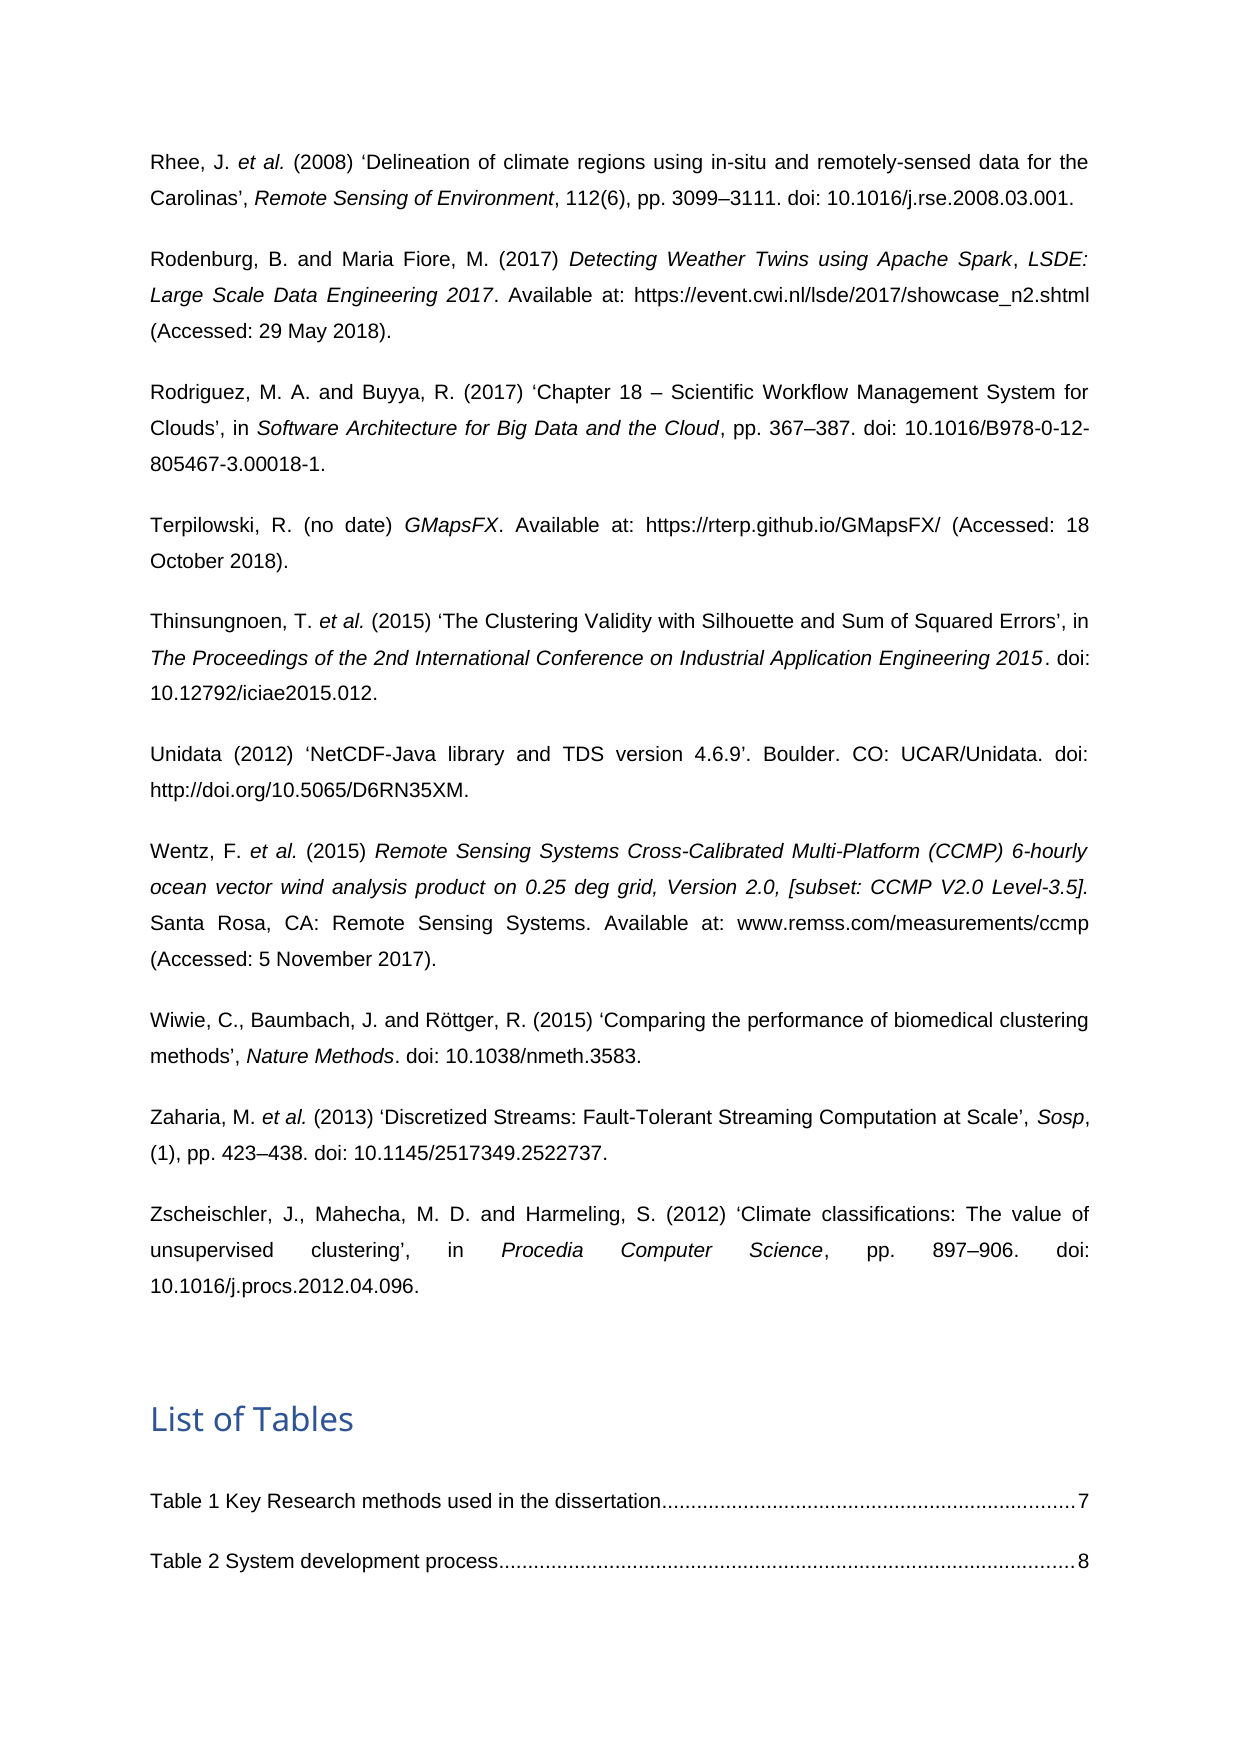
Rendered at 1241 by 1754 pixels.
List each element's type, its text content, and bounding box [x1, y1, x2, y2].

text Wentz, F. et al. (2015) Remote Sensing Systems Cross-Calibrated Multi-Platform (CCMP) 6-hourly ocean vector wind analysis product on 0.25 deg grid, Version 2.0, [subset: CCMP V2.0 Level-3.5]. Santa Rosa, CA: Remote Sensing Systems. Available at: www.remss.com/measurements/ccmp (Accessed: 5 November 2017). [150, 839, 1090, 971]
text Wiwie, C., Baumbach, J. and Röttger, R. (2015) ‘Comparing the performance of biomedical clustering methods’, Nature Methods. doi: 10.1038/nmeth.3583. [150, 1008, 1090, 1068]
text Unidata (2012) ‘NetCDF-Java library and TDS version 4.6.9’. Boulder. CO: UCAR/Unidata. doi: http://doi.org/10.5065/D6RN35XM. [150, 742, 1090, 802]
text Terpilowski, R. (no date) GMapsFX. Available at: https://rterp.github.io/GMapsFX/ (Accessed: 18 October 2018). [150, 512, 1090, 572]
text Zscheischler, J., Mahecha, M. D. and Harmeling, S. (2012) ‘Climate classifications: The value of unsupervised clustering’, in Procedia Computer Science, pp. 897–906. doi: 10.1016/j.procs.2012.04.096. [150, 1202, 1090, 1297]
text Zaharia, M. et al. (2013) ‘Discretized Streams: Fault-Tolerant Streaming Computation at Scale’, Sosp, (1), pp. 423–438. doi: 10.1145/2517349.2522737. [150, 1105, 1090, 1164]
subtitle List of Tables [150, 1395, 1090, 1441]
text Table 1 Key Research methods used in the dissertation 7 [150, 1488, 1090, 1512]
text Rodriguez, M. A. and Buyya, R. (2017) ‘Chapter 18 – Scientific Workflow Management System for Clouds’, in Software Architecture for Big Data and the Cloud, pp. 367–387. doi: 10.1016/B978-0-12-805467-3.00018-1. [150, 380, 1090, 476]
text Table 2 System development process 8 [150, 1549, 1090, 1573]
text Thinsungnoen, T. et al. (2015) ‘The Clustering Validity with Silhouette and Sum of Squared Errors’, in The Proceedings of the 2nd International Conference on Industrial Application Engineering 2015. doi: 10.12792/iciae2015.012. [150, 609, 1090, 705]
text Rodenburg, B. and Maria Fiore, M. (2017) Detecting Weather Twins using Apache Spark, LSDE: Large Scale Data Engineering 2017. Available at: https://event.cwi.nl/lsde/2017/showcase_n2.shtml (Accessed: 29 May 2018). [150, 247, 1090, 343]
text Rhee, J. et al. (2008) ‘Delineation of climate regions using in-situ and remotely-sensed data for the Carolinas’, Remote Sensing of Environment, 112(6), pp. 3099–3111. doi: 10.1016/j.rse.2008.03.001. [150, 150, 1090, 210]
